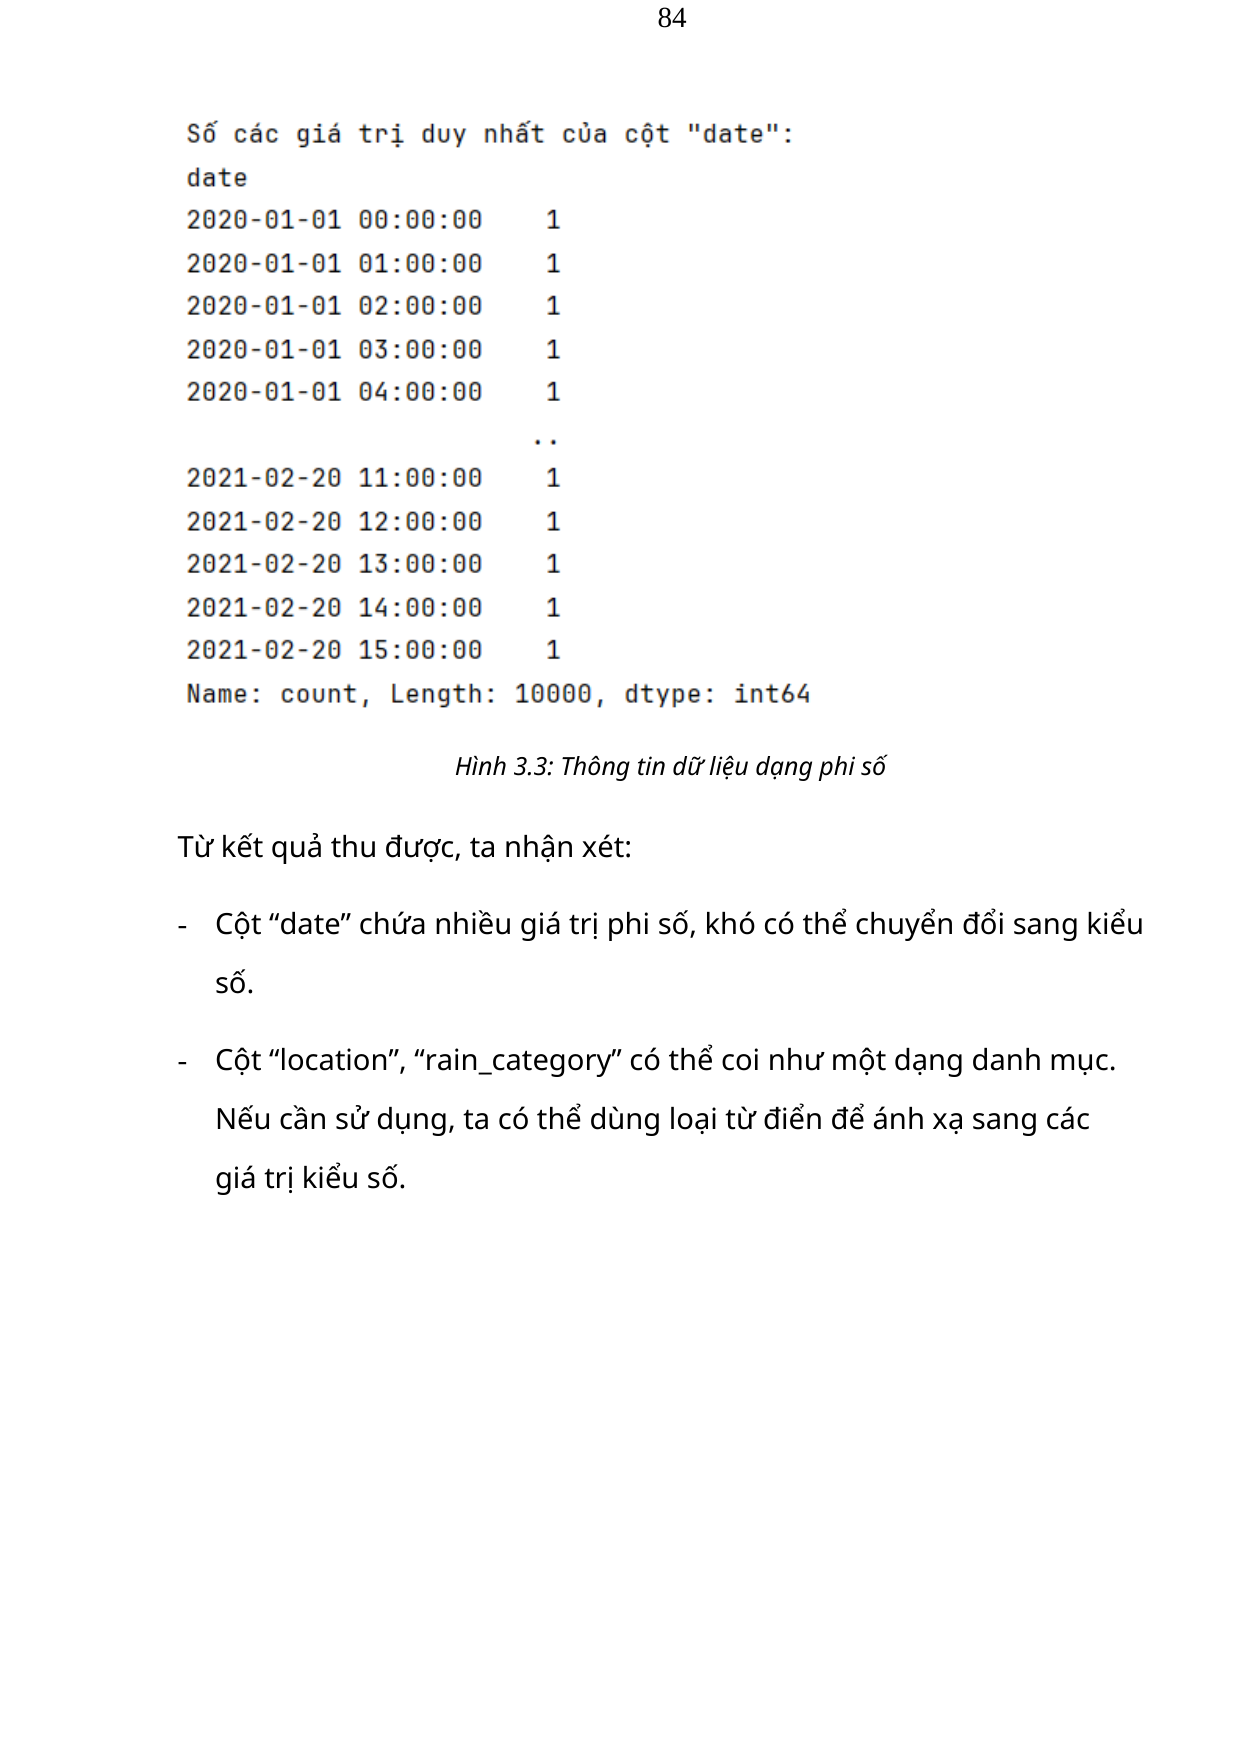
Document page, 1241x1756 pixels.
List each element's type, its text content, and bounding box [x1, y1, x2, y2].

picture [177, 110, 1128, 731]
list Cột “location”, “rain_category” có thể coi như một dạng danh mục. Nếu cần sử dụng, ta có thể dùng loại từ điển để ánh xạ sang các giá trị kiểu số. [177, 1039, 1122, 1197]
text Hình 3.3: Thông tin dữ liệu dạng phi số [162, 749, 1181, 783]
list Cột “date” chứa nhiều giá trị phi số, khó có thể chuyển đổi sang kiểu số. [177, 903, 1181, 1002]
text Từ kết quả thu được, ta nhận xét: [177, 827, 1181, 866]
